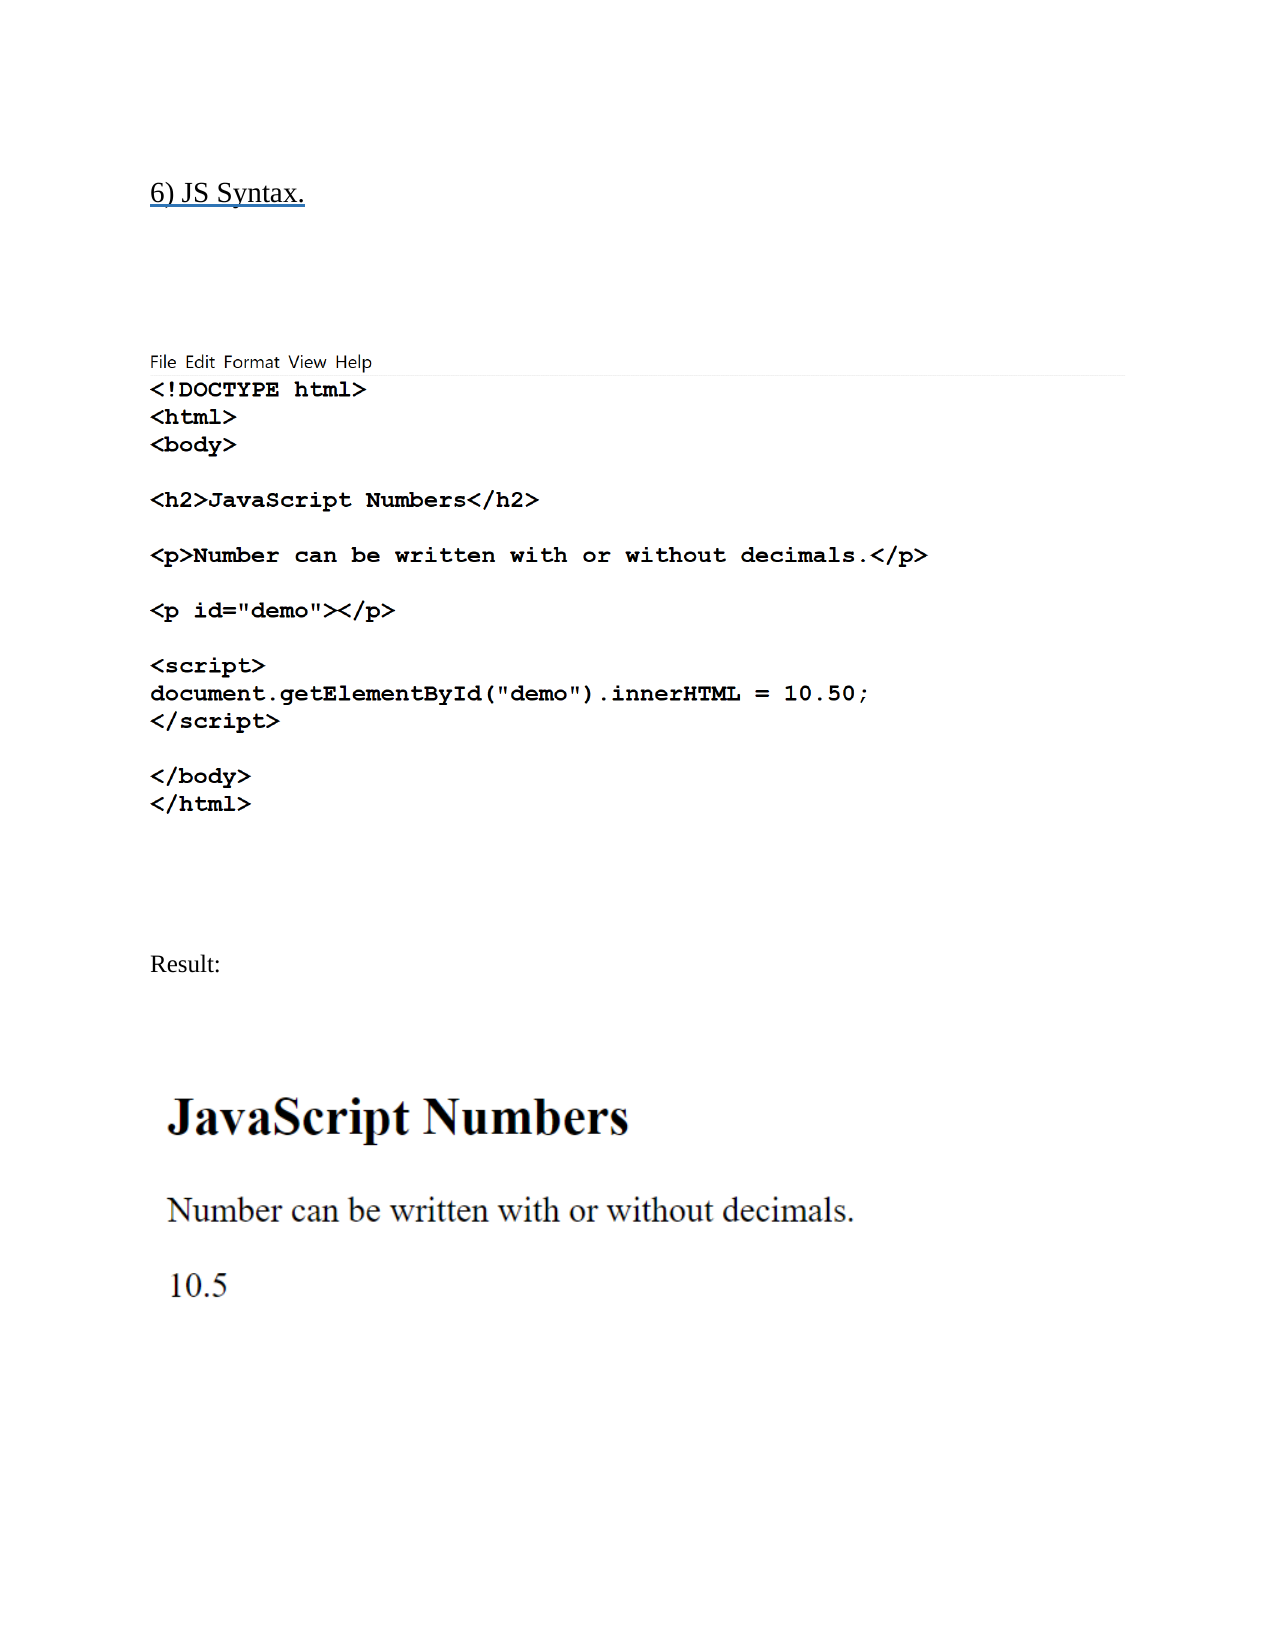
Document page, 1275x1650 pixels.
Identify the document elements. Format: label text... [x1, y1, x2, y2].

picture [150, 351, 1125, 837]
picture [150, 1090, 912, 1331]
text Result: [150, 949, 1125, 978]
subtitle 6) JS Syntax. [150, 175, 1125, 208]
